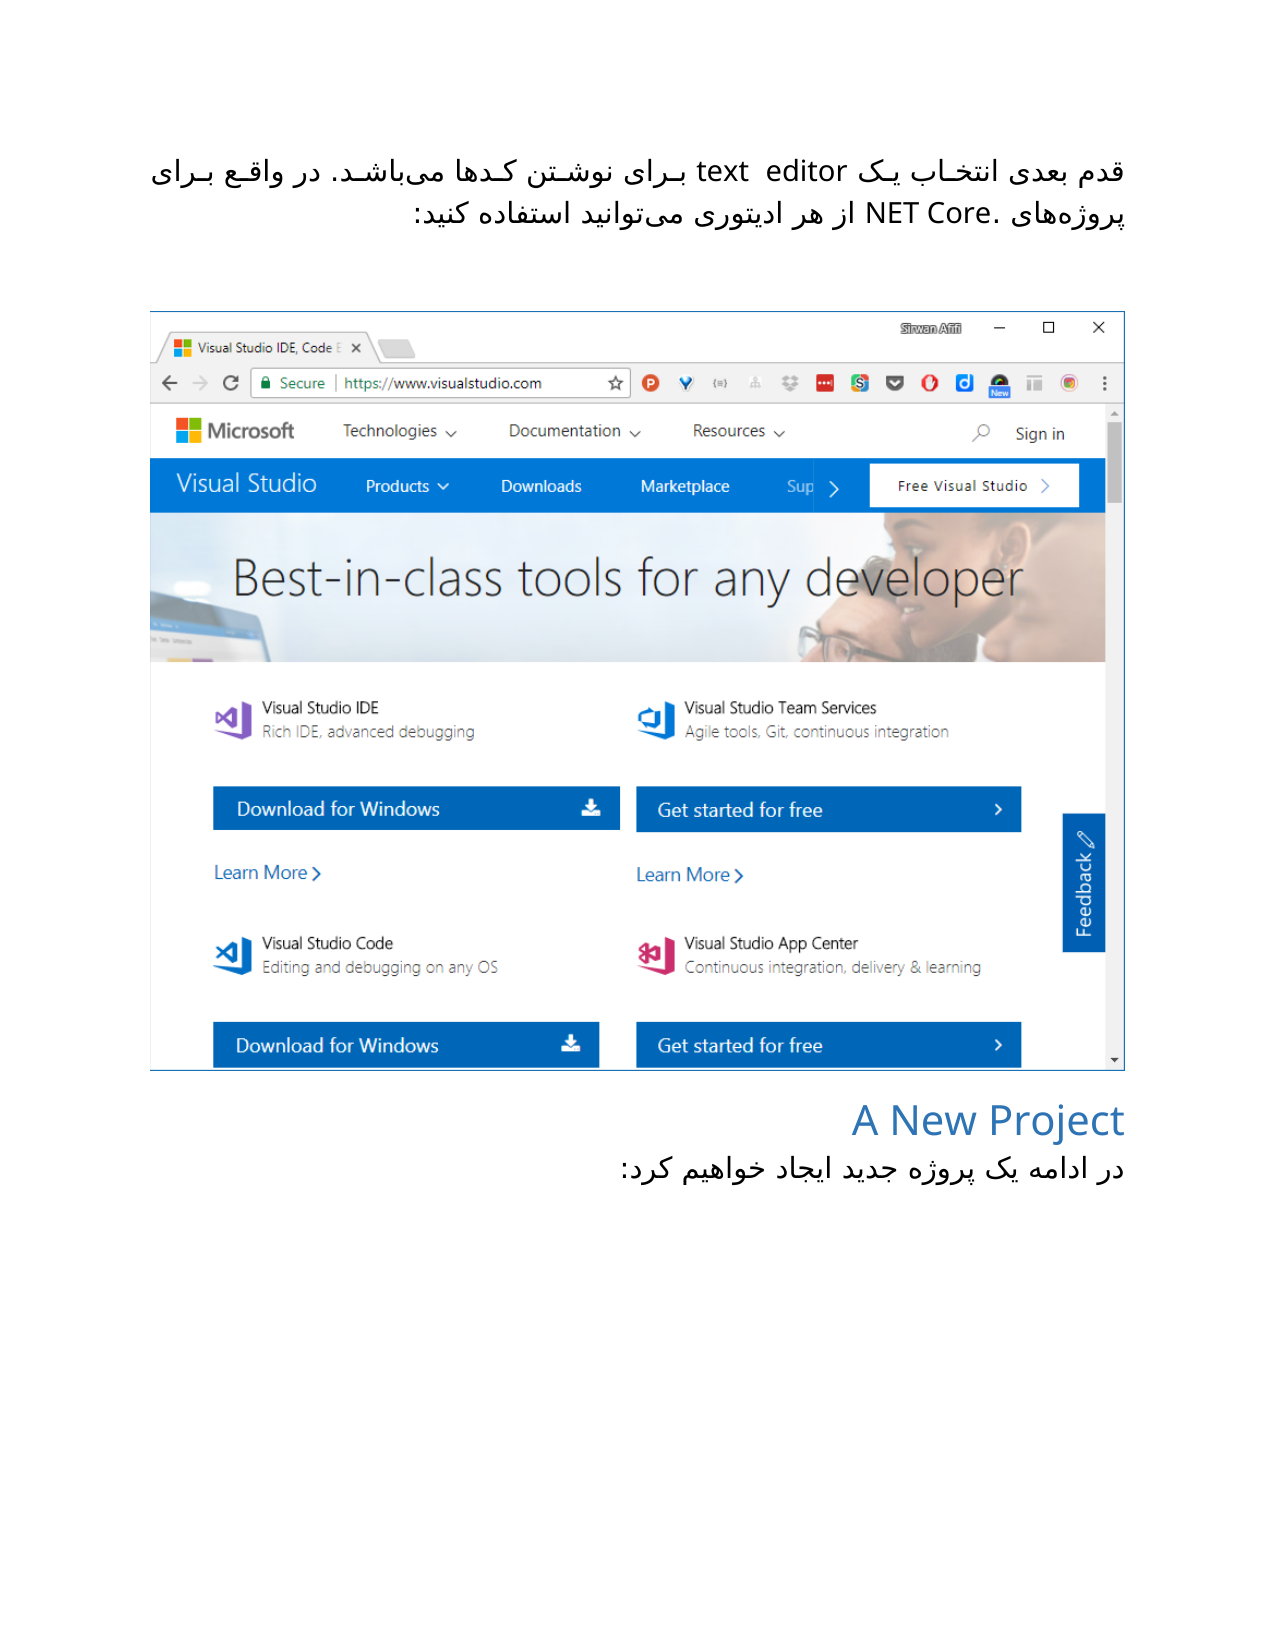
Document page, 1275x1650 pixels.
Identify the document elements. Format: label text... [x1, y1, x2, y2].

subtitle A New Project [150, 1090, 1125, 1147]
picture [150, 311, 1125, 1071]
text در ادامه یک پروژه جدید ایجاد خواهیم کرد: [150, 1152, 1125, 1186]
text قدم بعدی انتخاب یک text editor برای نوشتن کدها می‌باشد. در واقع برای پروژه‌های .NET Core از هر ادیتوری می‌توانید استفاده کنید: [150, 150, 1125, 232]
